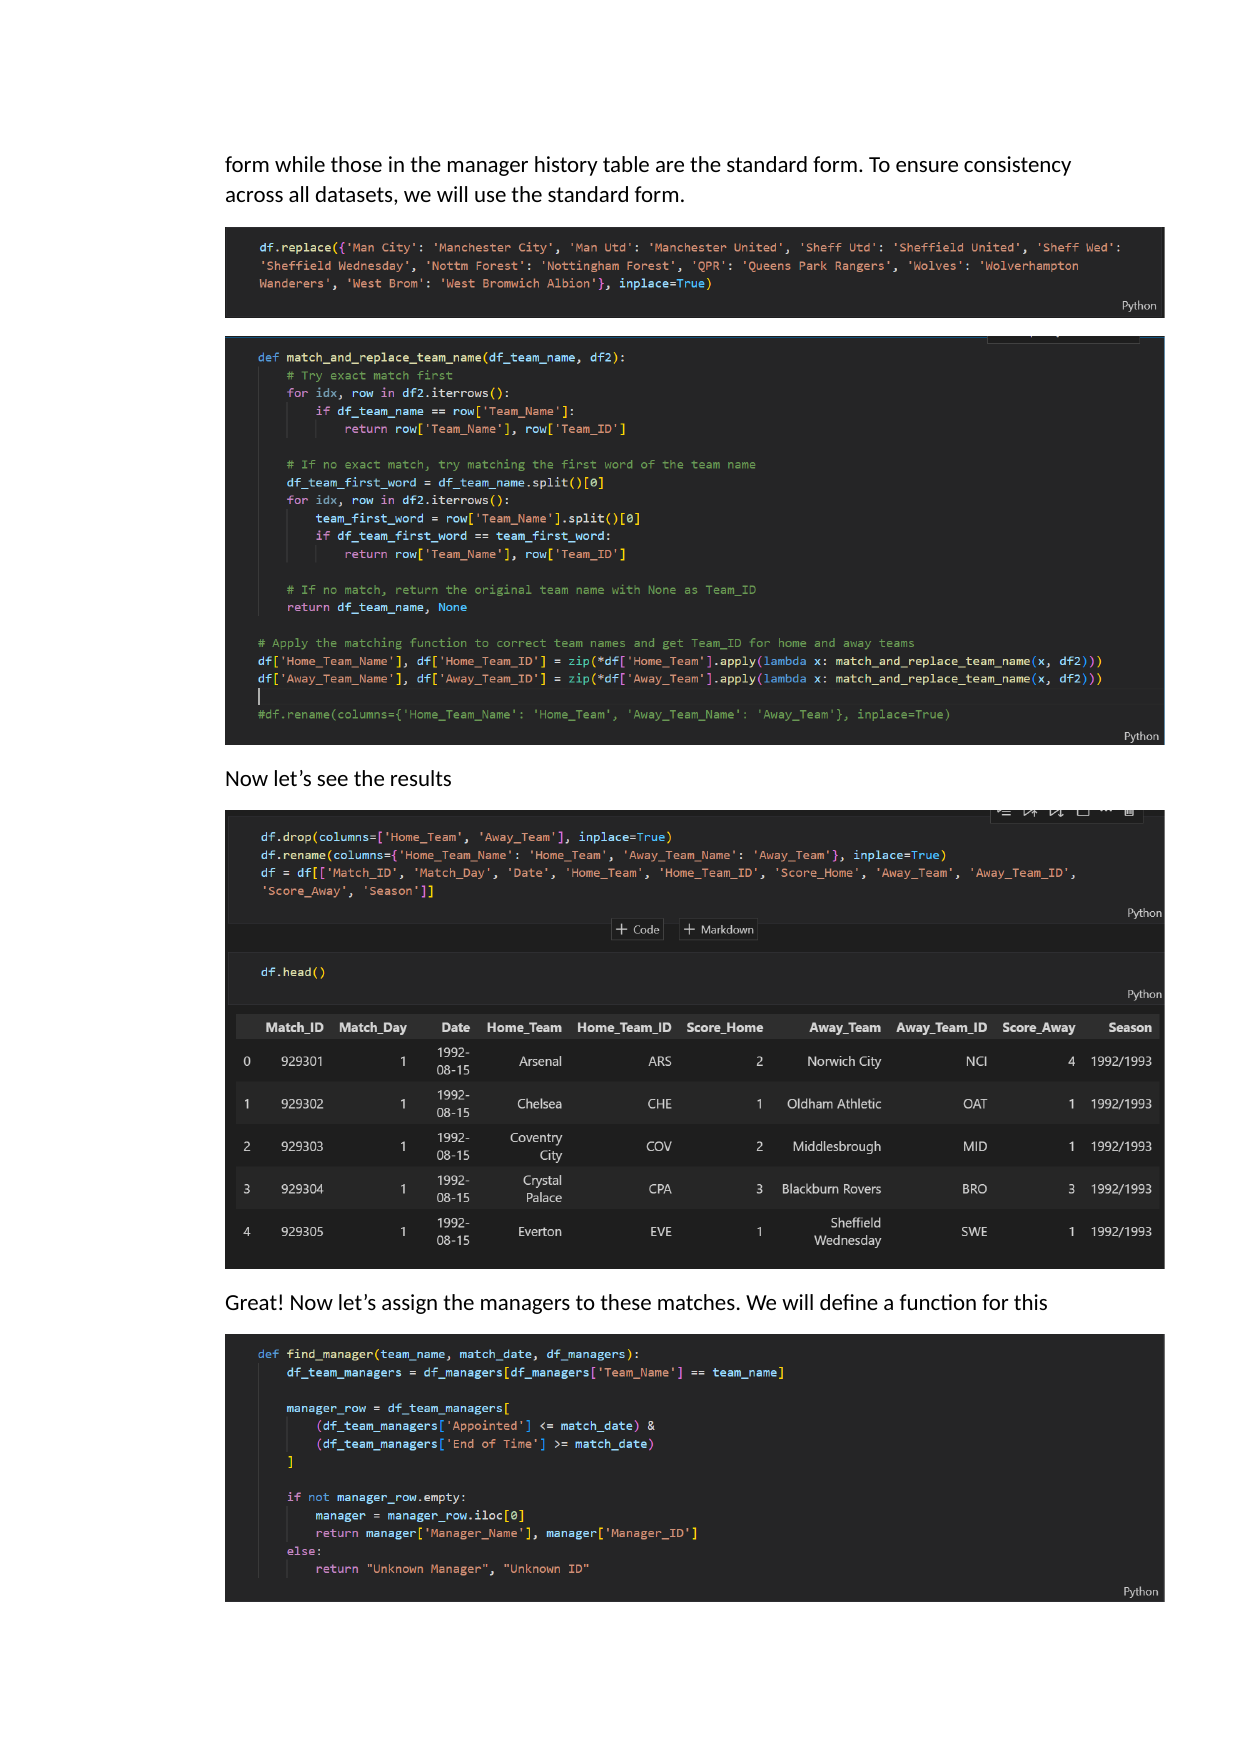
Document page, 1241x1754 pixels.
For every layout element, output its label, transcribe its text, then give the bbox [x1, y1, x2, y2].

text Now let’s see the results [225, 764, 1090, 792]
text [225, 150, 1090, 208]
picture [225, 336, 1165, 745]
picture [225, 227, 1165, 318]
picture [225, 810, 1165, 1269]
text Great! Now let’s assign the managers to these matches. We will define a function for this [225, 1288, 1090, 1316]
picture [225, 1334, 1165, 1602]
